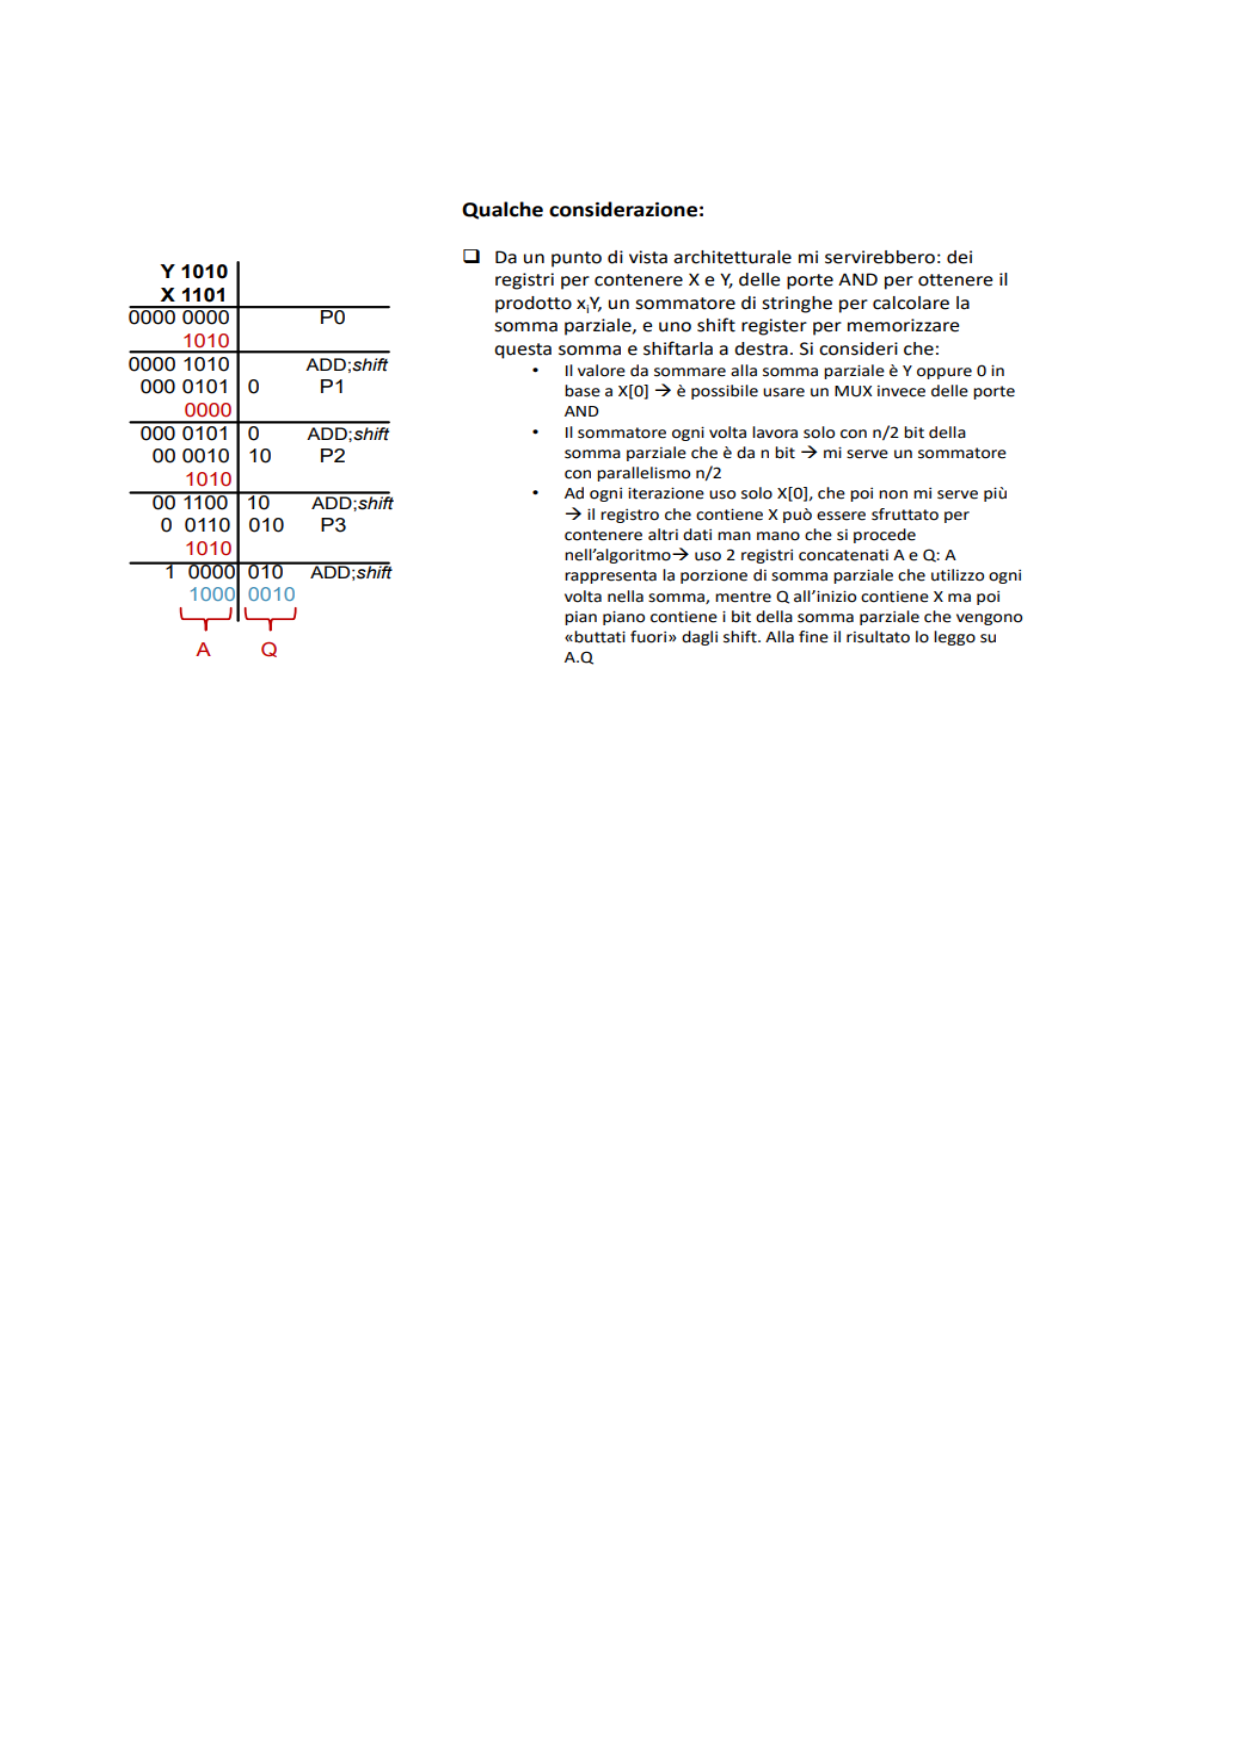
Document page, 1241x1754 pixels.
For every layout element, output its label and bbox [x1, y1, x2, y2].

picture [118, 194, 1030, 667]
